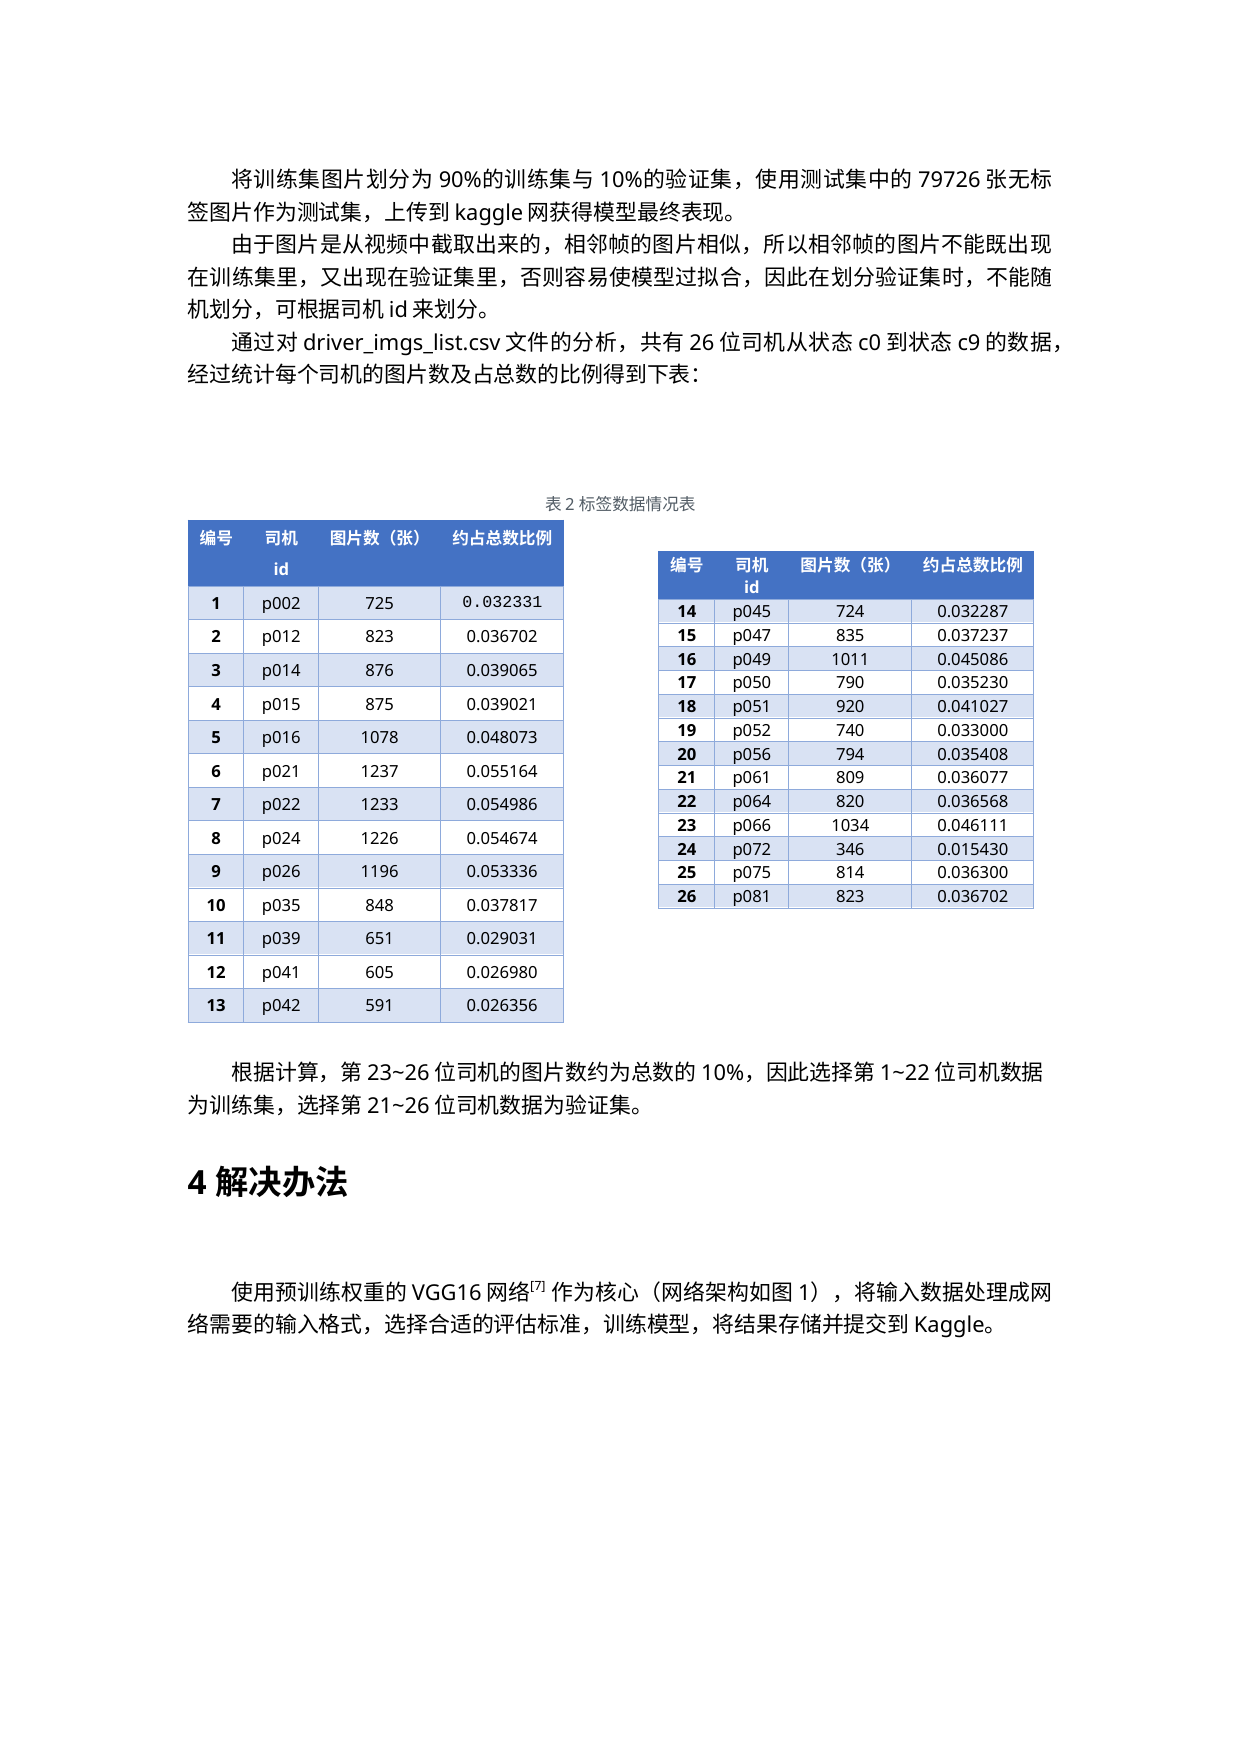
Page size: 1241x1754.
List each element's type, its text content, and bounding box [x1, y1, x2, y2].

table_cell p014 [244, 654, 318, 686]
table_cell 823 [789, 885, 911, 907]
table_cell 0.029031 [441, 922, 563, 954]
table_cell 15 [659, 624, 714, 646]
table_cell 4 [189, 687, 243, 720]
table_cell 12 [189, 956, 243, 988]
table_cell 0.039065 [441, 654, 563, 686]
text 表2 标签数据情况表 [187, 487, 1053, 519]
table_cell 605 [319, 956, 440, 988]
table_cell 1196 [319, 855, 440, 887]
table_cell 10 [189, 889, 243, 921]
table_cell 1 [189, 587, 243, 619]
table_header 司机id [715, 552, 788, 599]
table_cell 0.035230 [912, 671, 1033, 694]
table_cell 26 [659, 885, 714, 907]
table_cell 7 [189, 788, 243, 820]
table_header 编号 [659, 552, 714, 599]
table_cell 20 [659, 742, 714, 765]
text 由于图片是从视频中截取出来的，相邻帧的图片相似，所以相邻帧的图片不能既出现在训练集里，又出现在验证集里，否则容易使模型过拟合，因此在划分验证集时，不能随机划分，可根据司机id来划分。 [187, 227, 1053, 324]
table_cell 0.046111 [912, 814, 1033, 836]
table_cell 1237 [319, 754, 440, 787]
table_cell 0.036077 [912, 766, 1033, 789]
table_cell 809 [789, 766, 911, 789]
table_cell 18 [659, 695, 714, 717]
table_cell 1078 [319, 721, 440, 753]
table_cell 0.036702 [441, 620, 563, 653]
table_cell 19 [659, 719, 714, 741]
table_cell p064 [715, 790, 788, 812]
table_cell 22 [659, 790, 714, 812]
table_cell 0.055164 [441, 754, 563, 787]
table_cell 21 [659, 766, 714, 789]
table_cell 3 [189, 654, 243, 686]
table_cell 725 [319, 587, 440, 619]
table_cell 5 [189, 721, 243, 753]
table_cell p052 [715, 719, 788, 741]
table_cell 14 [659, 600, 714, 622]
table_cell p047 [715, 624, 788, 646]
table_header 图片数（张） [789, 552, 911, 599]
table_cell 346 [789, 837, 911, 860]
table_cell 23 [659, 814, 714, 836]
table_cell 24 [659, 837, 714, 860]
table_cell 0.032287 [912, 600, 1033, 622]
table_cell p051 [715, 695, 788, 717]
table_cell 875 [319, 687, 440, 720]
table_cell p016 [244, 721, 318, 753]
table_cell 876 [319, 654, 440, 686]
table_cell p024 [244, 821, 318, 854]
table_cell 16 [659, 647, 714, 670]
table_cell p026 [244, 855, 318, 887]
table_cell 8 [189, 821, 243, 854]
table_cell 823 [319, 620, 440, 653]
table_cell p039 [244, 922, 318, 954]
table_header 约占总数比例 [912, 552, 1033, 599]
subtitle 4 解决办法 [187, 1147, 1053, 1212]
text 通过对driver_imgs_list.csv文件的分析，共有26位司机从状态c0到状态c9的数据，经过统计每个司机的图片数及占总数的比例得到下表： [187, 324, 1053, 389]
table_cell p002 [244, 587, 318, 619]
table_cell 740 [789, 719, 911, 741]
table_cell 0.026980 [441, 956, 563, 988]
table_cell 0.033000 [912, 719, 1033, 741]
table_cell 1226 [319, 821, 440, 854]
table_cell p035 [244, 889, 318, 921]
table_header 图片数（张） [319, 521, 440, 586]
table_cell 13 [189, 989, 243, 1022]
table_cell 0.015430 [912, 837, 1033, 860]
table_cell 25 [659, 861, 714, 884]
table_cell p061 [715, 766, 788, 789]
table_cell p022 [244, 788, 318, 820]
table_cell 0.054986 [441, 788, 563, 820]
table_cell 2 [189, 620, 243, 653]
table_cell 848 [319, 889, 440, 921]
table_cell 591 [319, 989, 440, 1022]
table_cell 794 [789, 742, 911, 765]
table_cell 0.036568 [912, 790, 1033, 812]
table_header 司机id [244, 521, 318, 586]
table_cell p056 [715, 742, 788, 765]
table_cell 0.026356 [441, 989, 563, 1022]
table_cell 724 [789, 600, 911, 622]
table_cell 0.037817 [441, 889, 563, 921]
table_cell 0.045086 [912, 647, 1033, 670]
table_header 编号 [189, 521, 243, 586]
text 将训练集图片划分为90%的训练集与10%的验证集，使用测试集中的79726张无标签图片作为测试集，上传到kaggle网获得模型最终表现。 [187, 162, 1053, 227]
table_cell p075 [715, 861, 788, 884]
table_cell 790 [789, 671, 911, 694]
table_cell p042 [244, 989, 318, 1022]
table_cell 0.053336 [441, 855, 563, 887]
table_cell p045 [715, 600, 788, 622]
table_header 约占总数比例 [441, 521, 563, 586]
table_cell 0.039021 [441, 687, 563, 720]
table_cell 0.036702 [912, 885, 1033, 907]
table_cell 0.035408 [912, 742, 1033, 765]
table_cell 651 [319, 922, 440, 954]
table_cell 0.054674 [441, 821, 563, 854]
table_cell 0.041027 [912, 695, 1033, 717]
table_cell 920 [789, 695, 911, 717]
table_cell 11 [189, 922, 243, 954]
text 根据计算，第23~26位司机的图片数约为总数的10%，因此选择第1~22位司机数据为训练集，选择第21~26位司机数据为验证集。 [187, 1055, 1053, 1120]
table_cell 1011 [789, 647, 911, 670]
table_cell 17 [659, 671, 714, 694]
table_cell 0.032331 [441, 587, 563, 619]
table_cell p081 [715, 885, 788, 907]
table_cell 0.037237 [912, 624, 1033, 646]
table_cell p021 [244, 754, 318, 787]
table_cell p066 [715, 814, 788, 836]
table_cell p049 [715, 647, 788, 670]
table_cell 835 [789, 624, 911, 646]
table_cell 1034 [789, 814, 911, 836]
text 使用预训练权重的VGG16网络[7] 作为核心（网络架构如图1），将输入数据处理成网络需要的输入格式，选择合适的评估标准，训练模型，将结果存储并提交到Kaggle。 [187, 1274, 1053, 1339]
table_cell p072 [715, 837, 788, 860]
table_cell 820 [789, 790, 911, 812]
table_cell 814 [789, 861, 911, 884]
table_cell 6 [189, 754, 243, 787]
table_cell p015 [244, 687, 318, 720]
table_cell 9 [189, 855, 243, 887]
table_cell 0.036300 [912, 861, 1033, 884]
table_cell p012 [244, 620, 318, 653]
table_cell 1233 [319, 788, 440, 820]
table_cell p050 [715, 671, 788, 694]
table_cell p041 [244, 956, 318, 988]
table_cell 0.048073 [441, 721, 563, 753]
